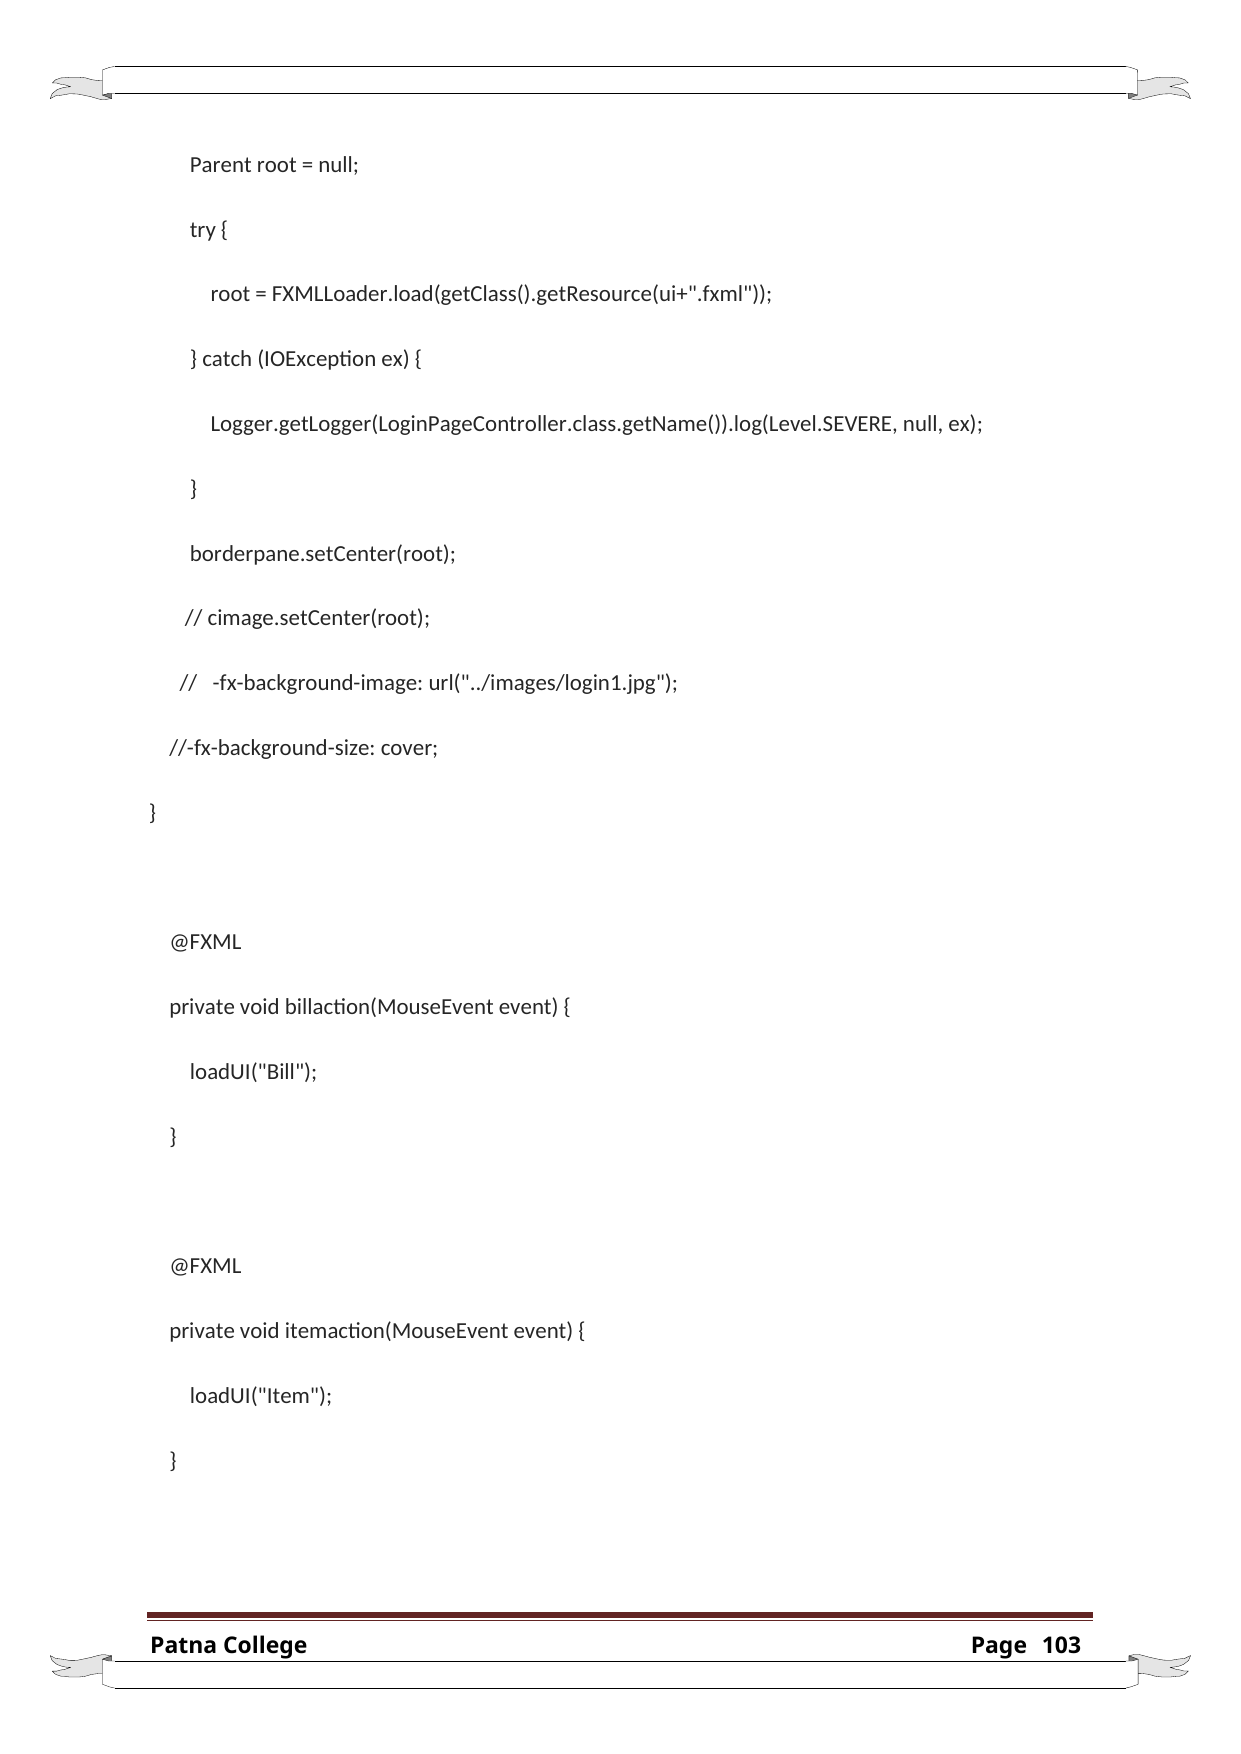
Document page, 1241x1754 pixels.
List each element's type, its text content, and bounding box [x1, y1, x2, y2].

text @FXML [148, 1251, 1090, 1279]
text private void itemaction(MouseEvent event) { [148, 1316, 1090, 1344]
text loadUI("Item"); [148, 1381, 1090, 1409]
text borderpane.setCenter(root); [148, 539, 1090, 567]
text Parent root = null; [148, 150, 1090, 178]
text //-fx-background-size: cover; [148, 733, 1090, 761]
text } [148, 474, 1090, 502]
text try { [148, 215, 1090, 243]
text private void billaction(MouseEvent event) { [148, 992, 1090, 1020]
text } catch (IOException ex) { [148, 344, 1090, 372]
text root = FXMLLoader.load(getClass().getResource(ui+".fxml")); [148, 279, 1090, 308]
text } [148, 798, 1090, 826]
text // cimage.setCenter(root); [148, 603, 1090, 632]
text Logger.getLogger(LoginPageController.class.getName()).log(Level.SEVERE, null, ex); [148, 409, 1090, 437]
text loadUI("Bill"); [148, 1057, 1090, 1085]
text } [148, 1122, 1090, 1150]
text @FXML [148, 927, 1090, 956]
text } [148, 1446, 1090, 1474]
text // -fx-background-image: url("../images/login1.jpg"); [148, 668, 1090, 696]
